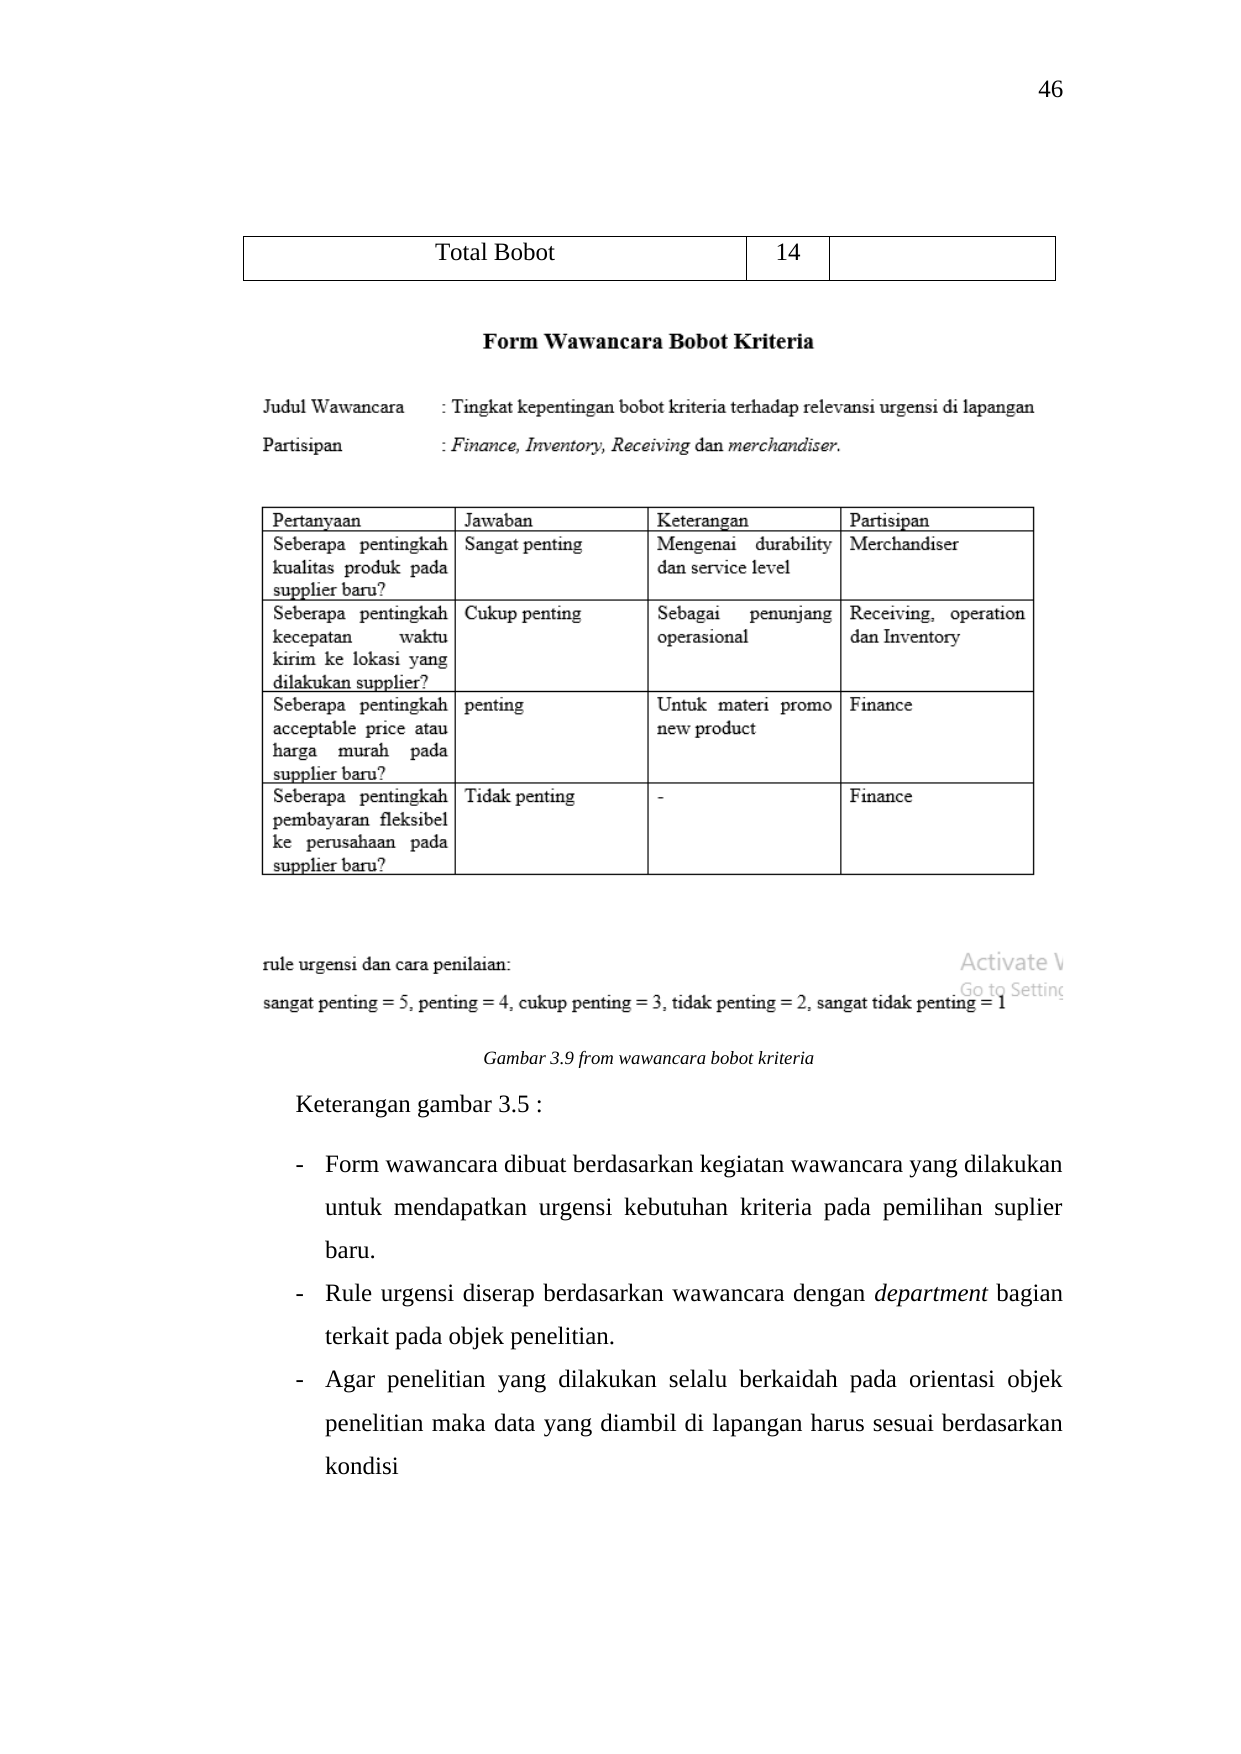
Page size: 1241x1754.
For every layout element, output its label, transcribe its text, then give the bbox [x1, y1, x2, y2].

table_cell Total Bobot [244, 237, 746, 280]
picture [236, 324, 1064, 1016]
list Agar penelitian yang dilakukan selalu berkaidah pada orientasi objek penelitian maka data yang diambil di lapangan harus sesuai berdasarkan kondisi [295, 1364, 1063, 1479]
table_cell [830, 237, 1055, 280]
text Keterangan gambar 3.5 : [295, 1089, 1063, 1118]
list Rule urgensi diserap berdasarkan wawancara dengan department bagian terkait pada objek penelitian. [295, 1278, 1063, 1350]
table_cell 14 [747, 237, 829, 280]
list Form wawancara dibuat berdasarkan kegiatan wawancara yang dilakukan untuk mendapatkan urgensi kebutuhan kriteria pada pemilihan suplier baru. [295, 1149, 1063, 1264]
